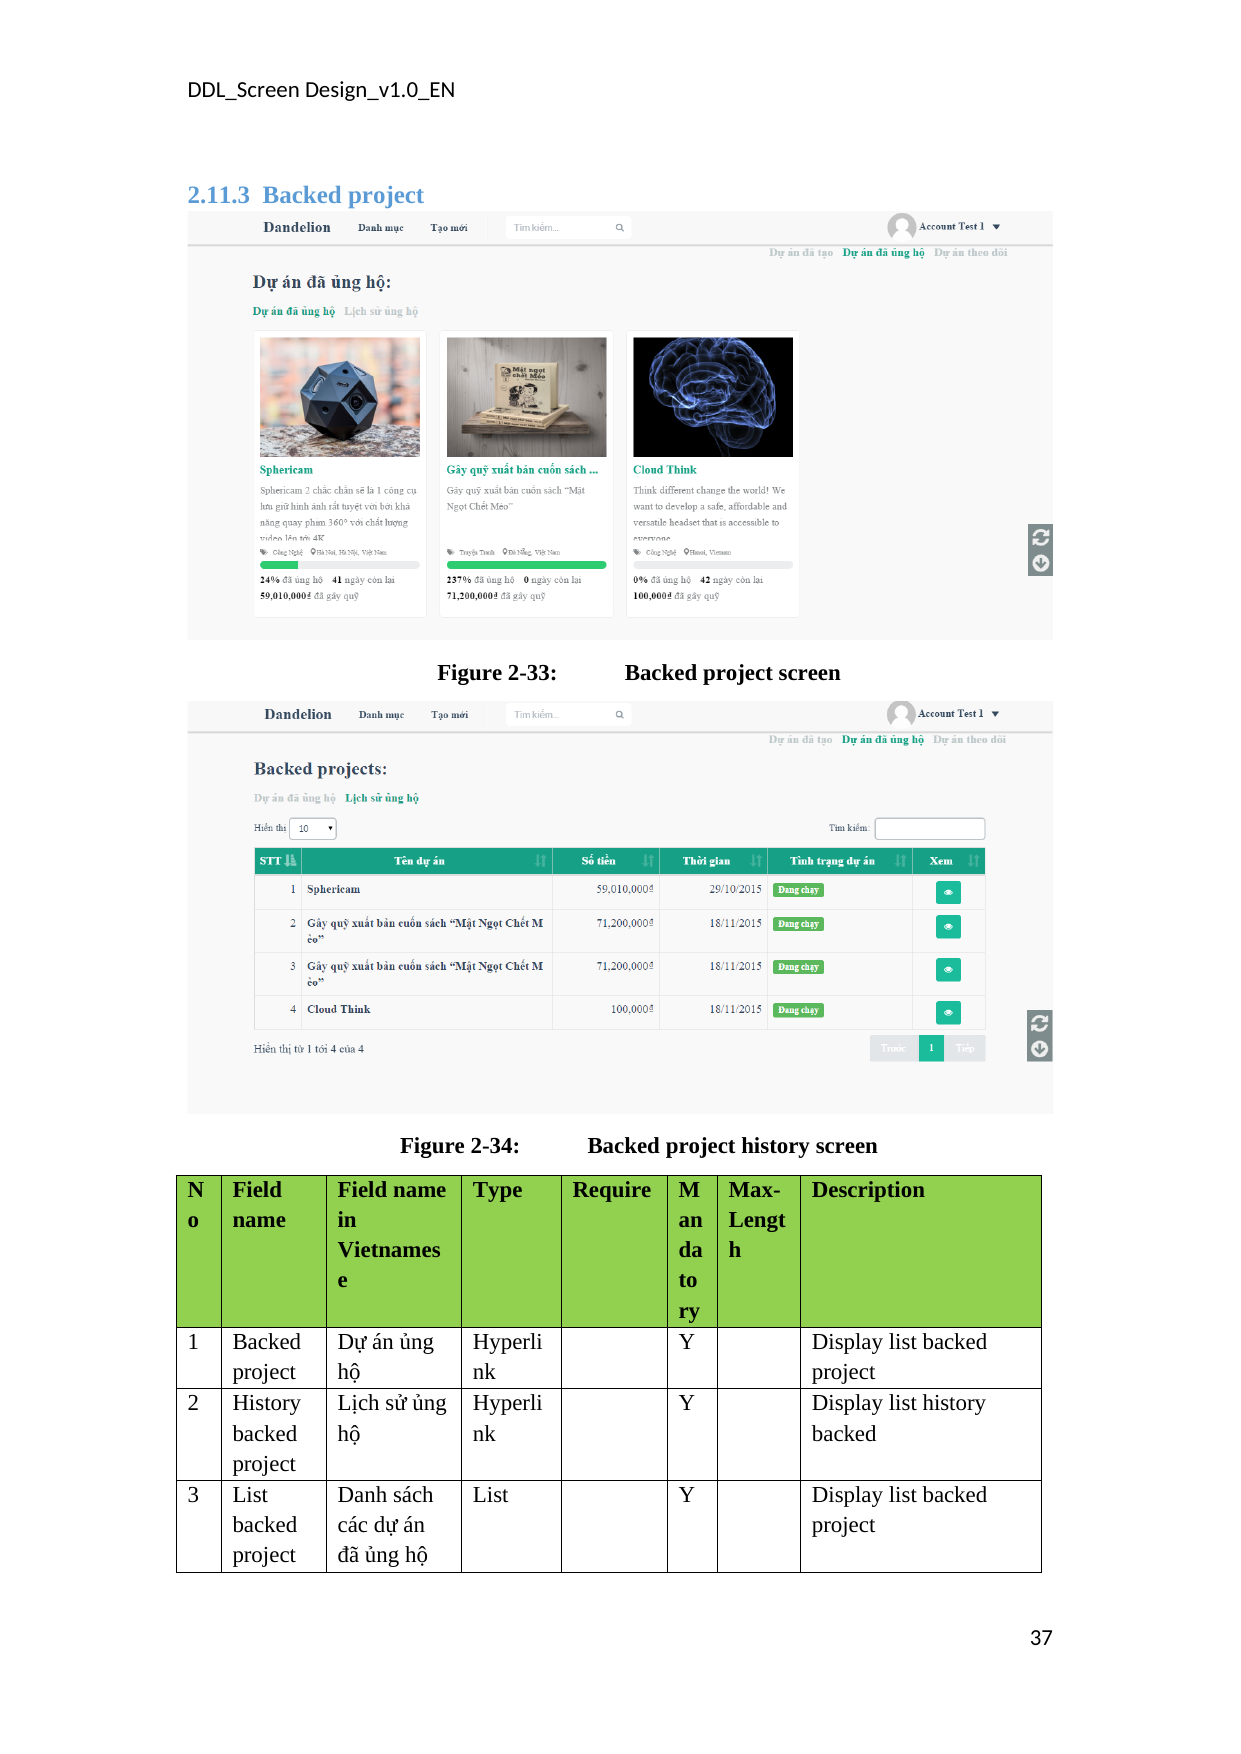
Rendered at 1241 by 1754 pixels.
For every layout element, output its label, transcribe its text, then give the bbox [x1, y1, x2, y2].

table_cell Y [668, 1328, 717, 1388]
text Backed project history screen [225, 1132, 1053, 1158]
table_cell [562, 1481, 667, 1572]
table_cell List backed project [222, 1481, 326, 1572]
table_cell [718, 1328, 800, 1388]
subtitle Backed project [187, 180, 1053, 209]
table_header No [177, 1176, 221, 1327]
table_cell 3 [177, 1481, 221, 1572]
table_cell [562, 1328, 667, 1388]
table_cell Display list history backed [801, 1389, 1041, 1480]
text Backed project screen [225, 658, 1053, 685]
table_cell [718, 1481, 800, 1572]
table_cell Backed project [222, 1328, 326, 1388]
table_cell Dự án ủng hộ [327, 1328, 461, 1388]
table_cell 1 [177, 1328, 221, 1388]
table_cell Y [668, 1389, 717, 1480]
table_cell Display list backed project [801, 1328, 1041, 1388]
table_header Mandatory [668, 1176, 717, 1327]
table_cell [562, 1389, 667, 1480]
table_cell Hyperlink [462, 1328, 561, 1388]
table_cell [718, 1389, 800, 1480]
table_cell 2 [177, 1389, 221, 1480]
table_cell Lịch sử ủng hộ [327, 1389, 461, 1480]
table_header Field name [222, 1176, 326, 1327]
table_cell Danh sách các dự án đã ủng hộ [327, 1481, 461, 1572]
table_header Description [801, 1176, 1041, 1327]
table_cell Display list backed project [801, 1481, 1041, 1572]
picture [187, 701, 1053, 1114]
table_header Field name in Vietnamese [327, 1176, 461, 1327]
table_header Require [562, 1176, 667, 1327]
table_header Max-Length [718, 1176, 800, 1327]
table_header Type [462, 1176, 561, 1327]
table_cell History backed project [222, 1389, 326, 1480]
table_cell Y [668, 1481, 717, 1572]
table_cell Hyperlink [462, 1389, 561, 1480]
table_cell List [462, 1481, 561, 1572]
picture [187, 211, 1053, 640]
